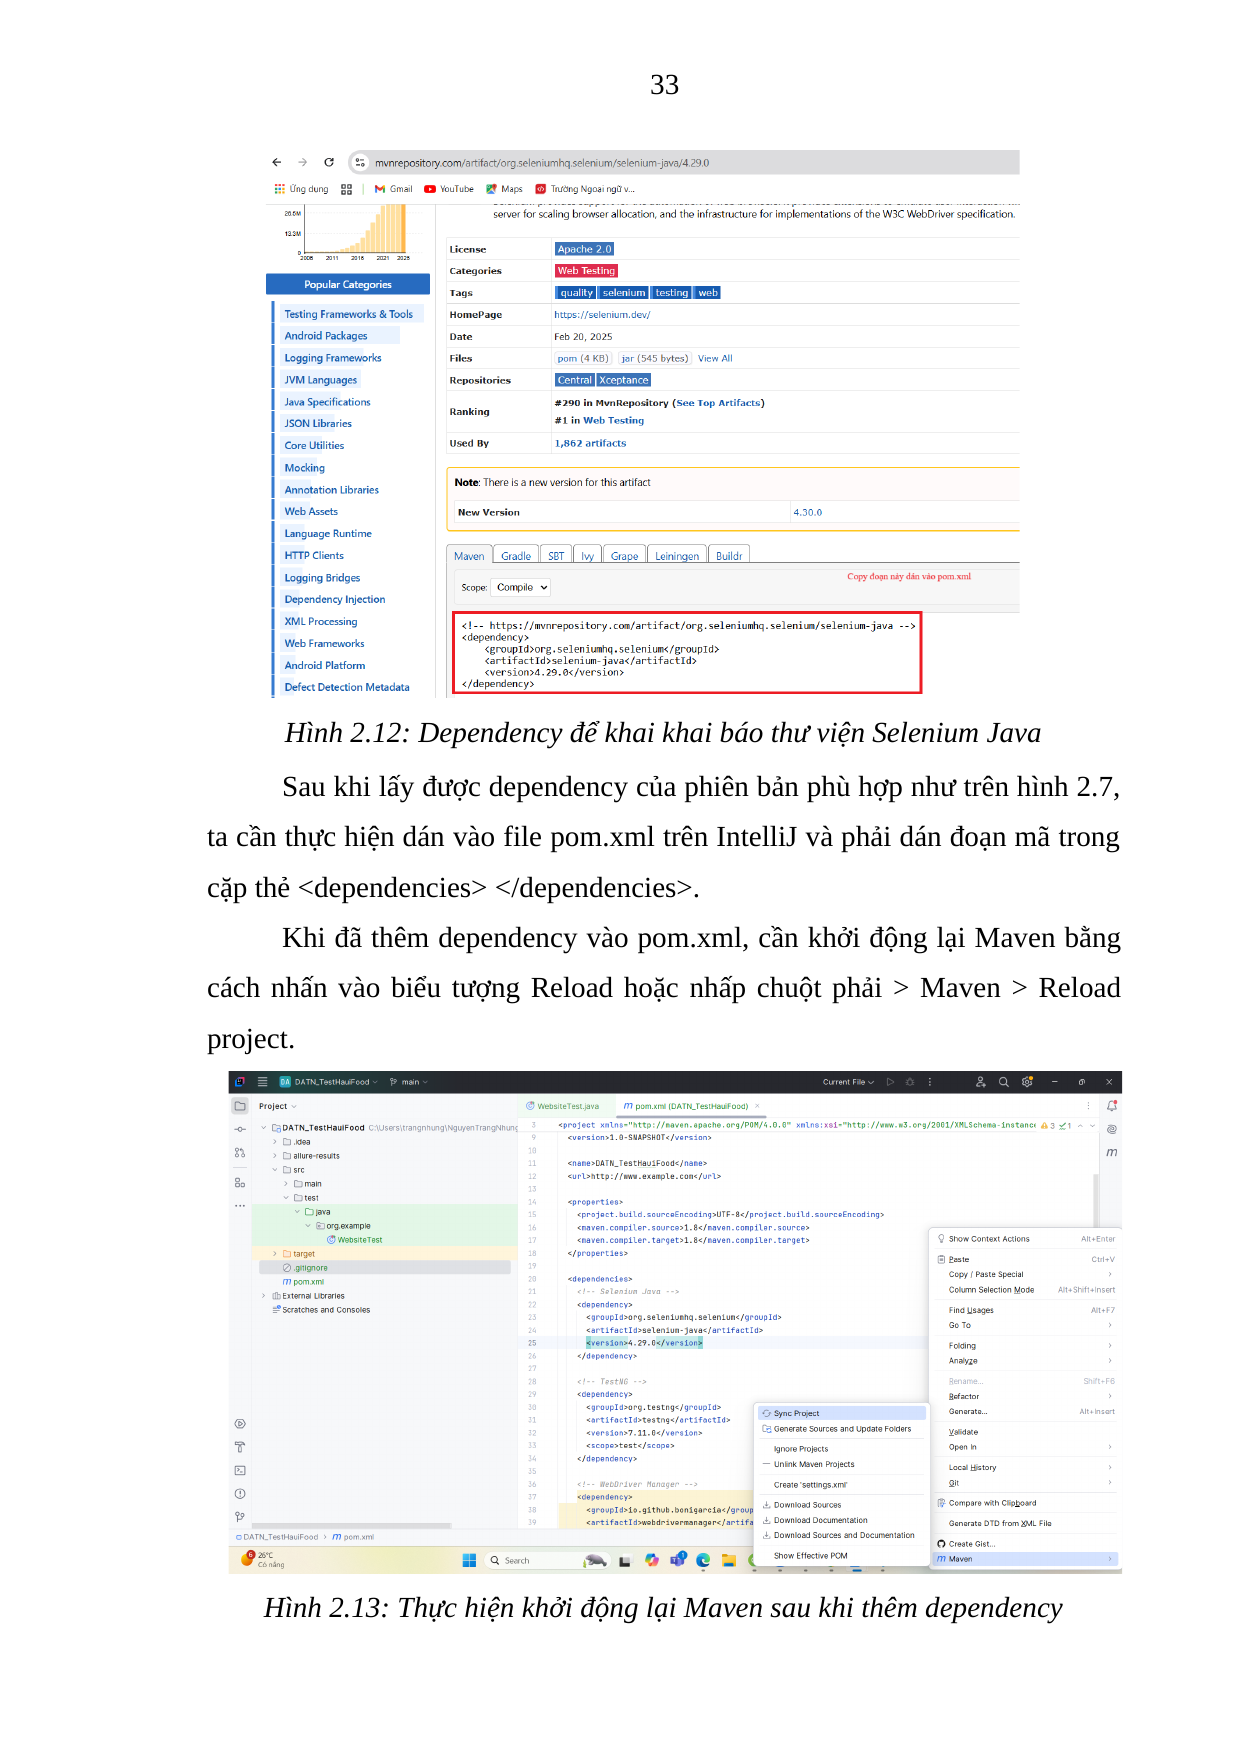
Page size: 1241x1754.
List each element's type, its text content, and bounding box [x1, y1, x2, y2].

text Khi đã thêm dependency vào pom.xml, cần khởi động lại Maven bằng cách nhấn vào biểu tượng Reload hoặc nhấp chuột phải > Maven > Reload project. [207, 920, 1122, 1054]
picture [228, 1071, 1123, 1574]
text Sau khi lấy được dependency của phiên bản phù hợp như trên hình 2.7, ta cần thực hiện dán vào file pom.xml trên IntelliJ và phải dán đoạn mã trong cặp thẻ <dependencies> </dependencies>. [207, 769, 1122, 903]
picture [265, 147, 1020, 698]
